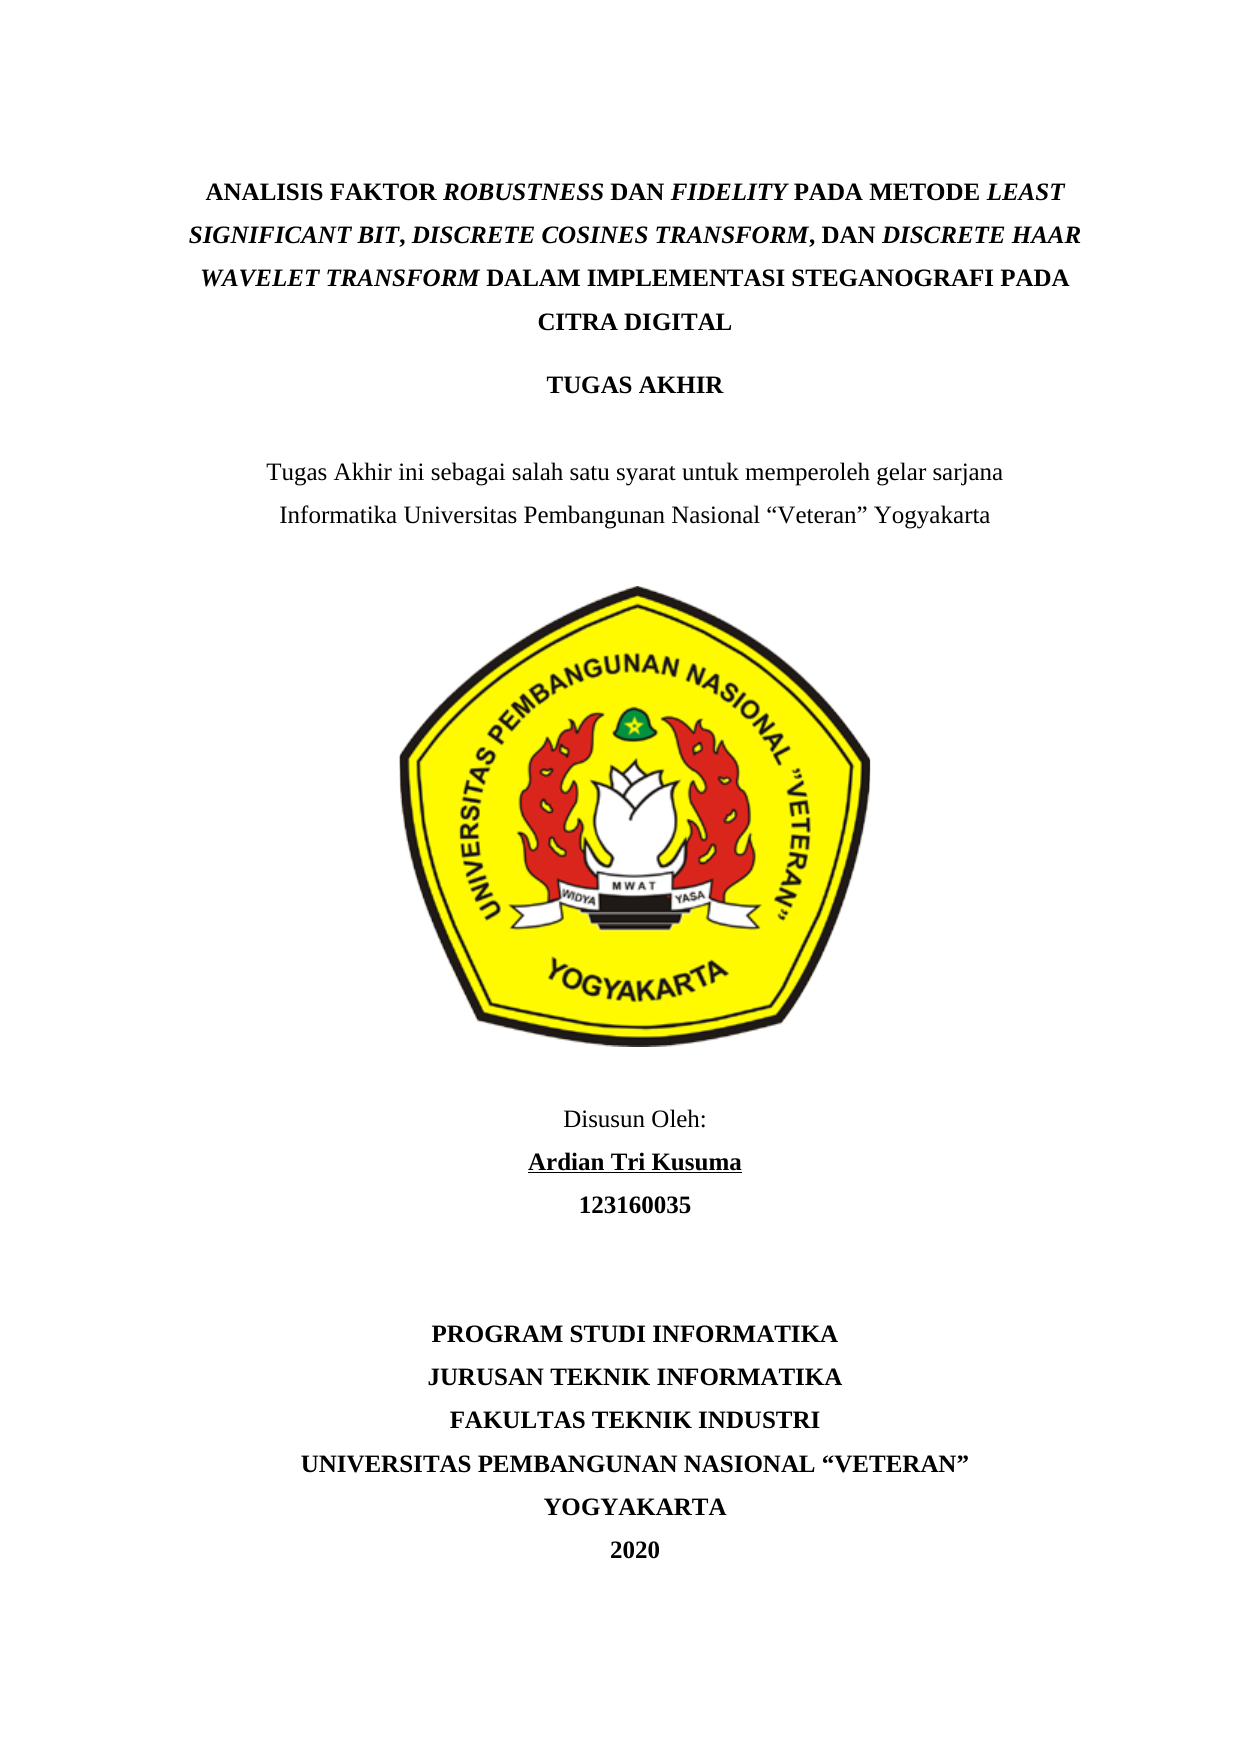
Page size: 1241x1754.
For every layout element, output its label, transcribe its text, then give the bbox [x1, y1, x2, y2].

text 2020 [177, 1535, 1092, 1564]
text Tugas Akhir ini sebagai salah satu syarat untuk memperoleh gelar sarjana [177, 457, 1092, 486]
text FAKULTAS TEKNIK INDUSTRI [177, 1406, 1092, 1434]
text Ardian Tri Kusuma [177, 1147, 1092, 1176]
text JURUSAN TEKNIK INFORMATIKA [177, 1362, 1092, 1391]
text ANALISIS FAKTOR ROBUSTNESS DAN FIDELITY PADA METODE LEAST SIGNIFICANT BIT, DISCRETE COSINES TRANSFORM, DAN DISCRETE HAAR WAVELET TRANSFORM DALAM IMPLEMENTASI STEGANOGRAFI PADA CITRA DIGITAL [177, 177, 1092, 335]
picture [399, 586, 871, 1047]
text PROGRAM STUDI INFORMATIKA [177, 1319, 1092, 1348]
text UNIVERSITAS PEMBANGUNAN NASIONAL “VETERAN” [177, 1449, 1092, 1477]
text TUGAS AKHIR [177, 371, 1092, 399]
text 123160035 [177, 1190, 1092, 1219]
text Informatika Universitas Pembangunan Nasional “Veteran” Yogyakarta [177, 500, 1092, 529]
text YOGYAKARTA [177, 1492, 1092, 1521]
text Disusun Oleh: [177, 1104, 1092, 1132]
